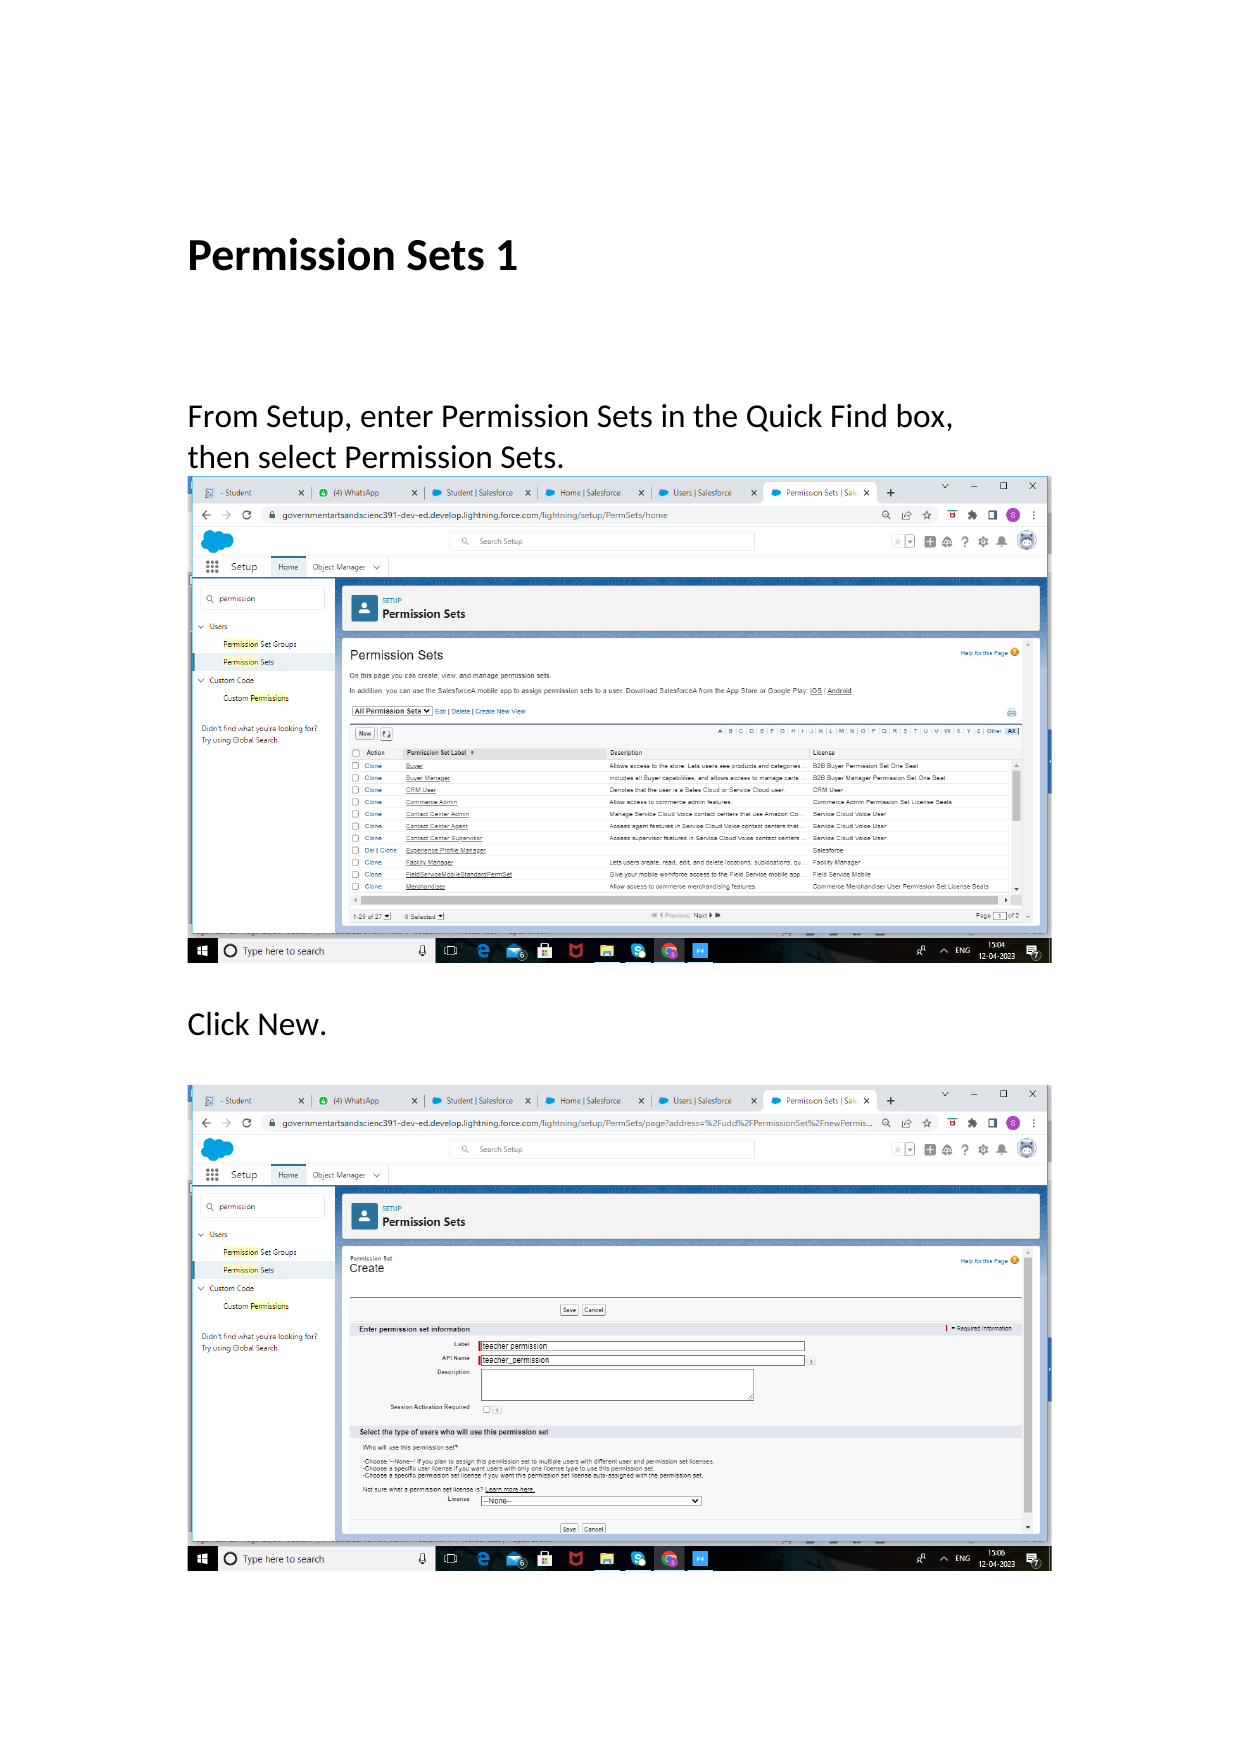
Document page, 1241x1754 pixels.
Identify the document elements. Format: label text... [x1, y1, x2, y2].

picture [187, 476, 1052, 963]
subtitle Permission Sets 1 [187, 226, 1021, 282]
text From Setup, enter Permission Sets in the Quick Find box, then select Permission Sets. [187, 395, 1021, 476]
picture [187, 1085, 1052, 1571]
text Click New. [187, 1003, 1021, 1044]
